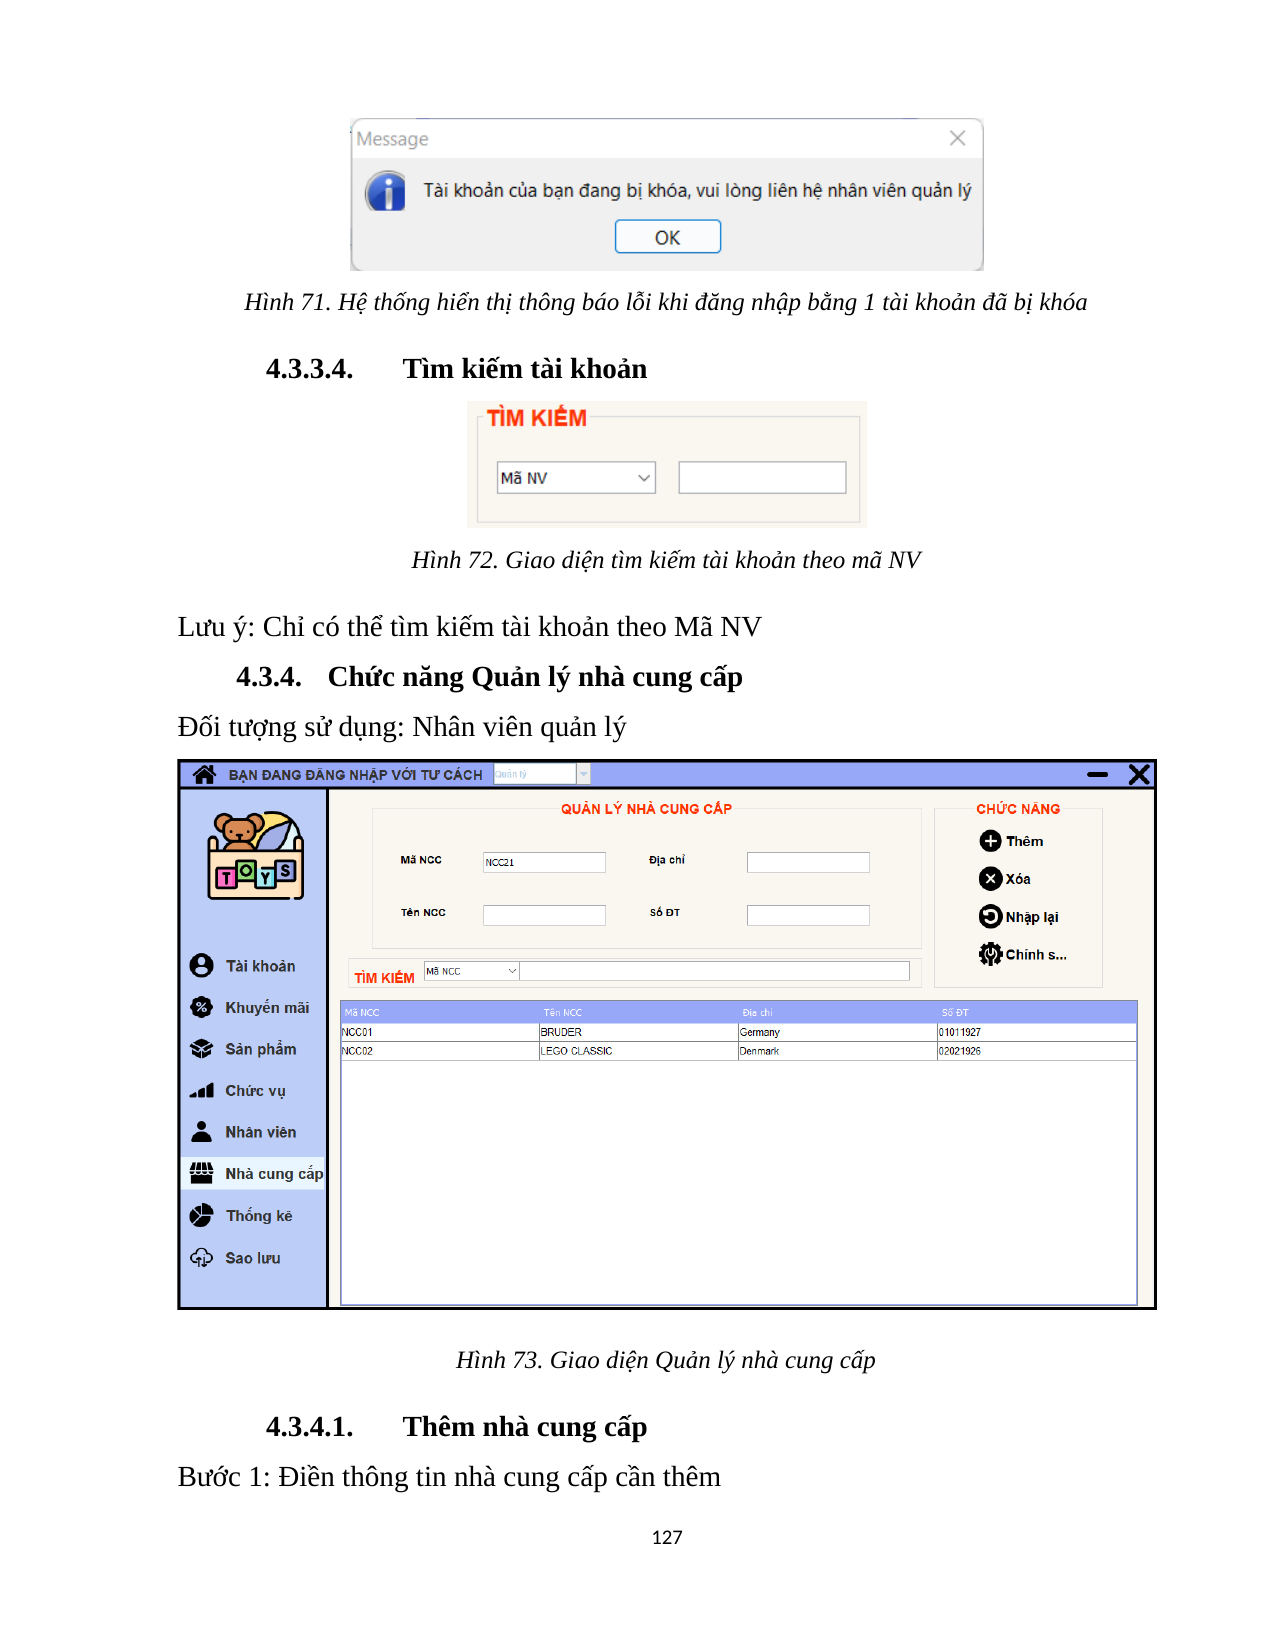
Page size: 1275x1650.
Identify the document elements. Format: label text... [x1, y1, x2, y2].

picture [350, 118, 984, 271]
text Tìm kiếm tài khoản [266, 351, 1157, 385]
picture [467, 401, 868, 528]
list Chức năng Quản lý nhà cung cấp [177, 659, 1157, 692]
list Bước 1: Điền thông tin nhà cung cấp cần thêm [177, 1459, 1157, 1493]
picture [177, 759, 1157, 1310]
text Lưu ý: Chỉ có thể tìm kiếm tài khoản theo Mã NV [177, 609, 1157, 642]
text Đối tượng sử dụng: Nhân viên quản lý [177, 709, 1157, 743]
text Thêm nhà cung cấp [266, 1409, 1157, 1442]
